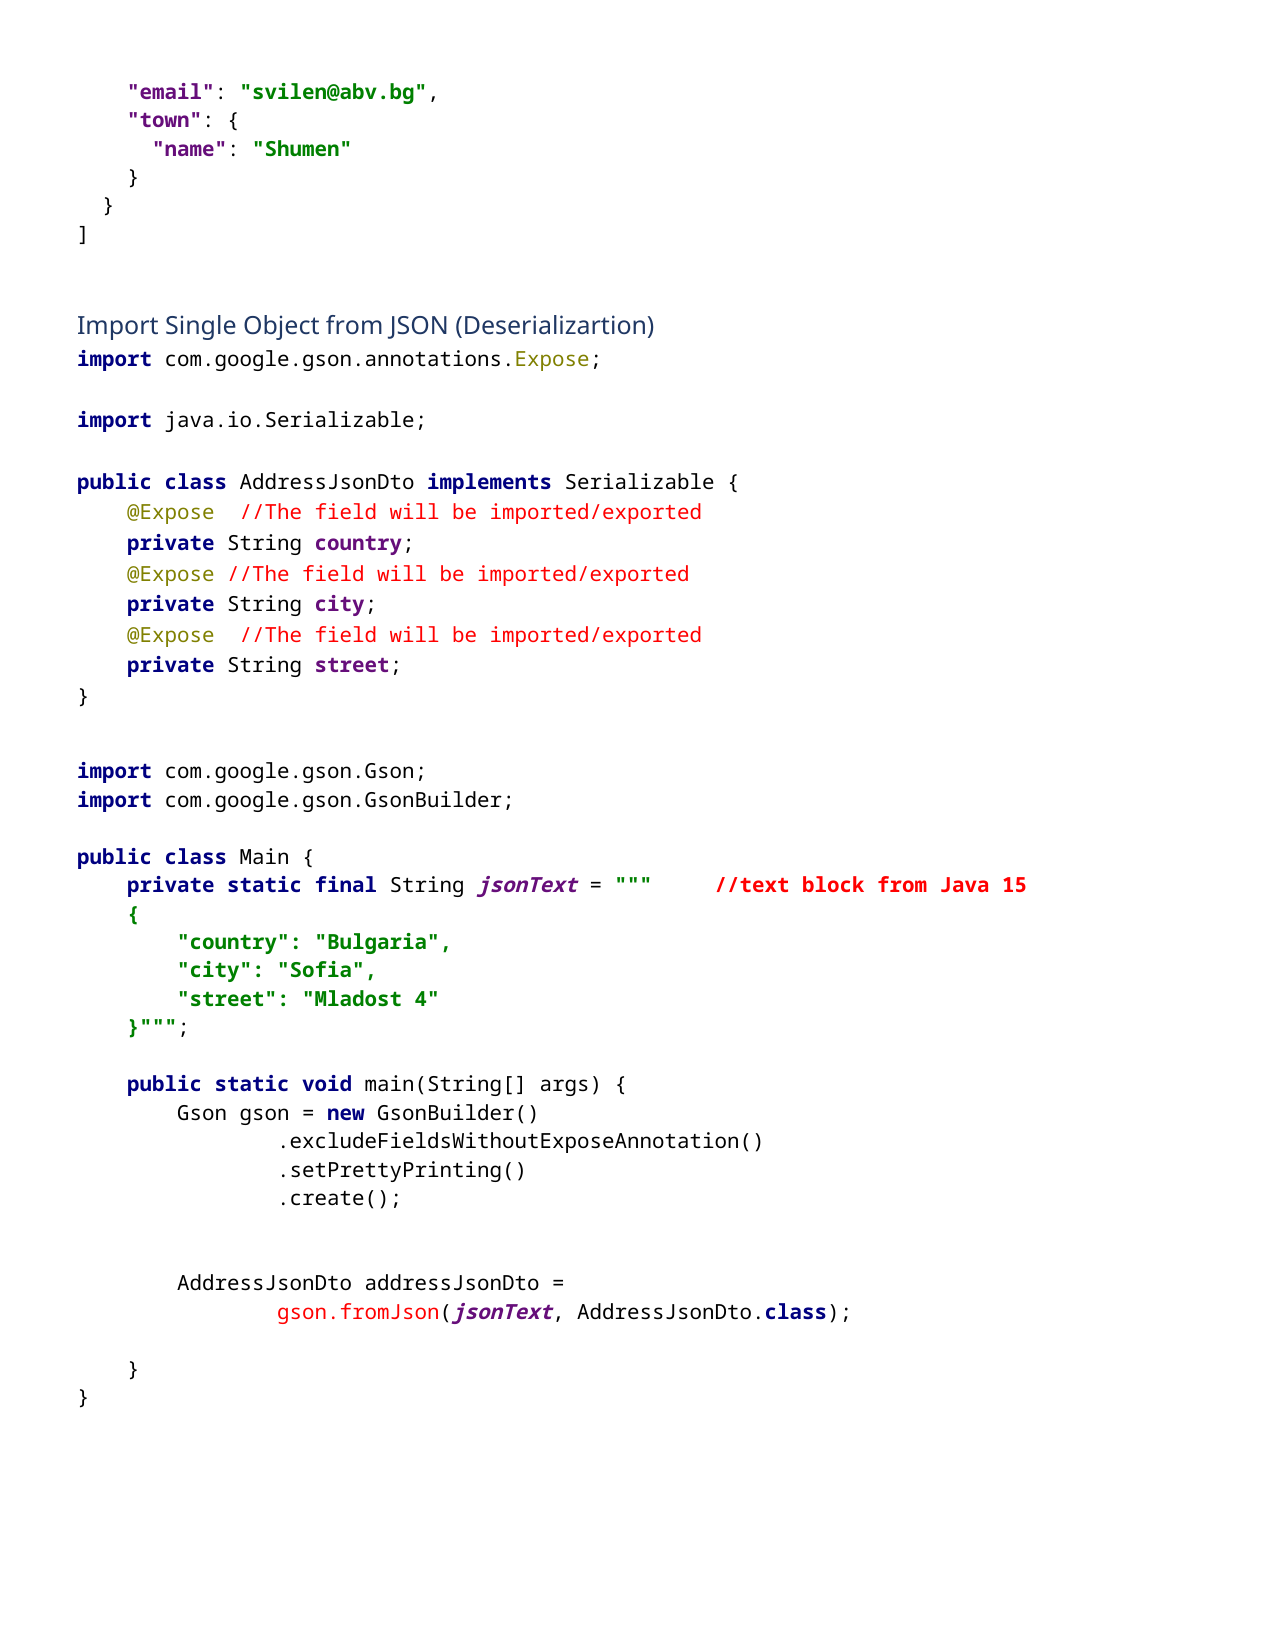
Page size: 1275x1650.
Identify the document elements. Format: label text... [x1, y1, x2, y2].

text import com.google.gson.Gson; import com.google.gson.GsonBuilder; public class Main { private static final String jsonText = """ //text block from Java 15 { "country": "Bulgaria", "city": "Sofia", "street": "Mladost 4" }"""; public static void main(String[] args) { Gson gson = new GsonBuilder() .excludeFieldsWithoutExposeAnnotation() .setPrettyPrinting() .create(); AddressJsonDto addressJsonDto = gson.fromJson(jsonText, AddressJsonDto.class); } } [77, 757, 1198, 1411]
text import com.google.gson.annotations.Expose; import java.io.Serializable; public class AddressJsonDto implements Serializable { @Expose //The field will be imported/exported private String country; @Expose //The field will be imported/exported private String city; @Expose //The field will be imported/exported private String street; } [77, 344, 1198, 710]
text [77, 77, 1198, 247]
subtitle Import Single Object from JSON (Deserializartion) [77, 308, 1198, 342]
